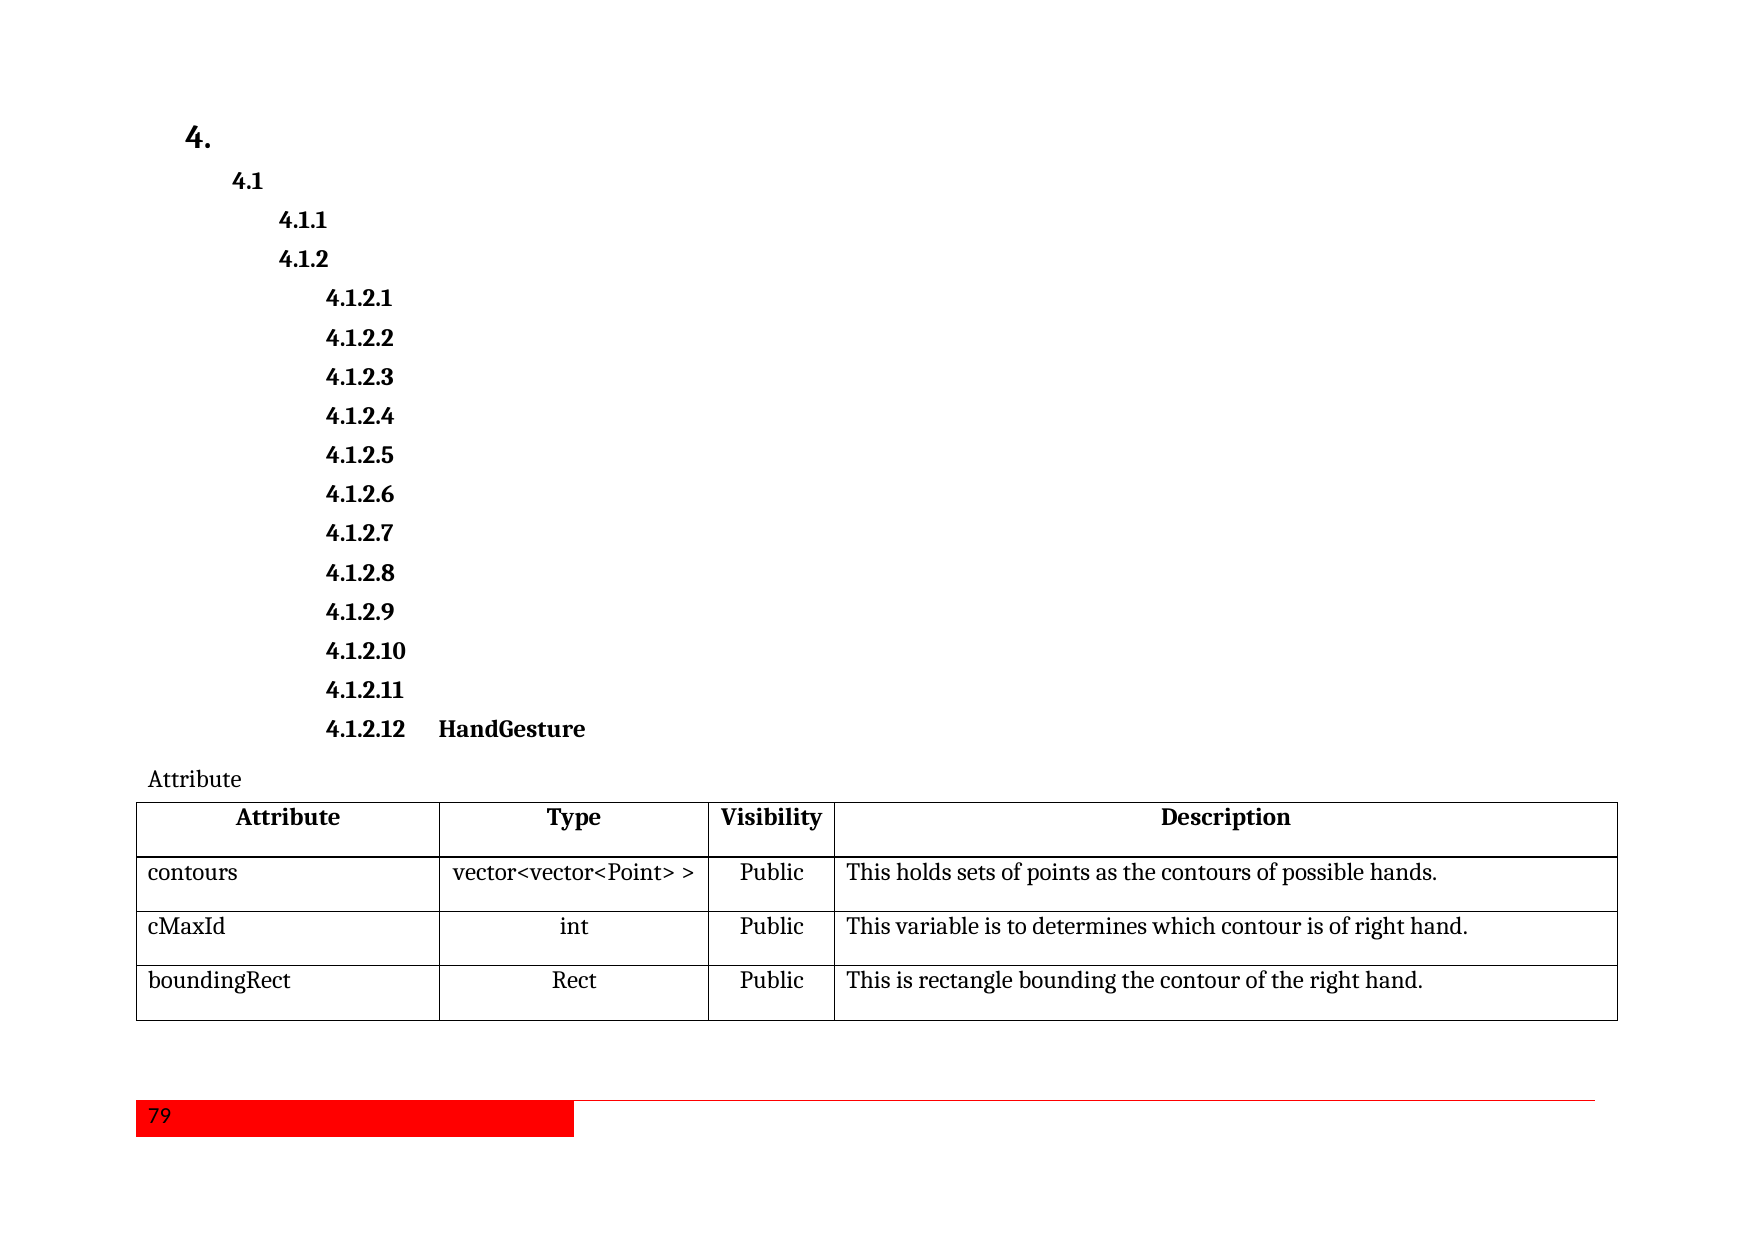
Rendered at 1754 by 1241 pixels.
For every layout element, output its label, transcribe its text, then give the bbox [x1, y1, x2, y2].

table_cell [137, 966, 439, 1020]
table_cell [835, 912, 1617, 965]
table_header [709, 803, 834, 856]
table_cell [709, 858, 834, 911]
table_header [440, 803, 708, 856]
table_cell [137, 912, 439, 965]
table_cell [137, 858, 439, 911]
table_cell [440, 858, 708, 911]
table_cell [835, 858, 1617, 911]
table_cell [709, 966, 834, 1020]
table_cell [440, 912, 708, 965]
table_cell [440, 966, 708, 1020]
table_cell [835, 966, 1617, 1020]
subtitle Attribute [148, 765, 1606, 793]
subtitle HandGesture [326, 715, 1606, 744]
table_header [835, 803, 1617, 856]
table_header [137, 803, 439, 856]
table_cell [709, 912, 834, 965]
